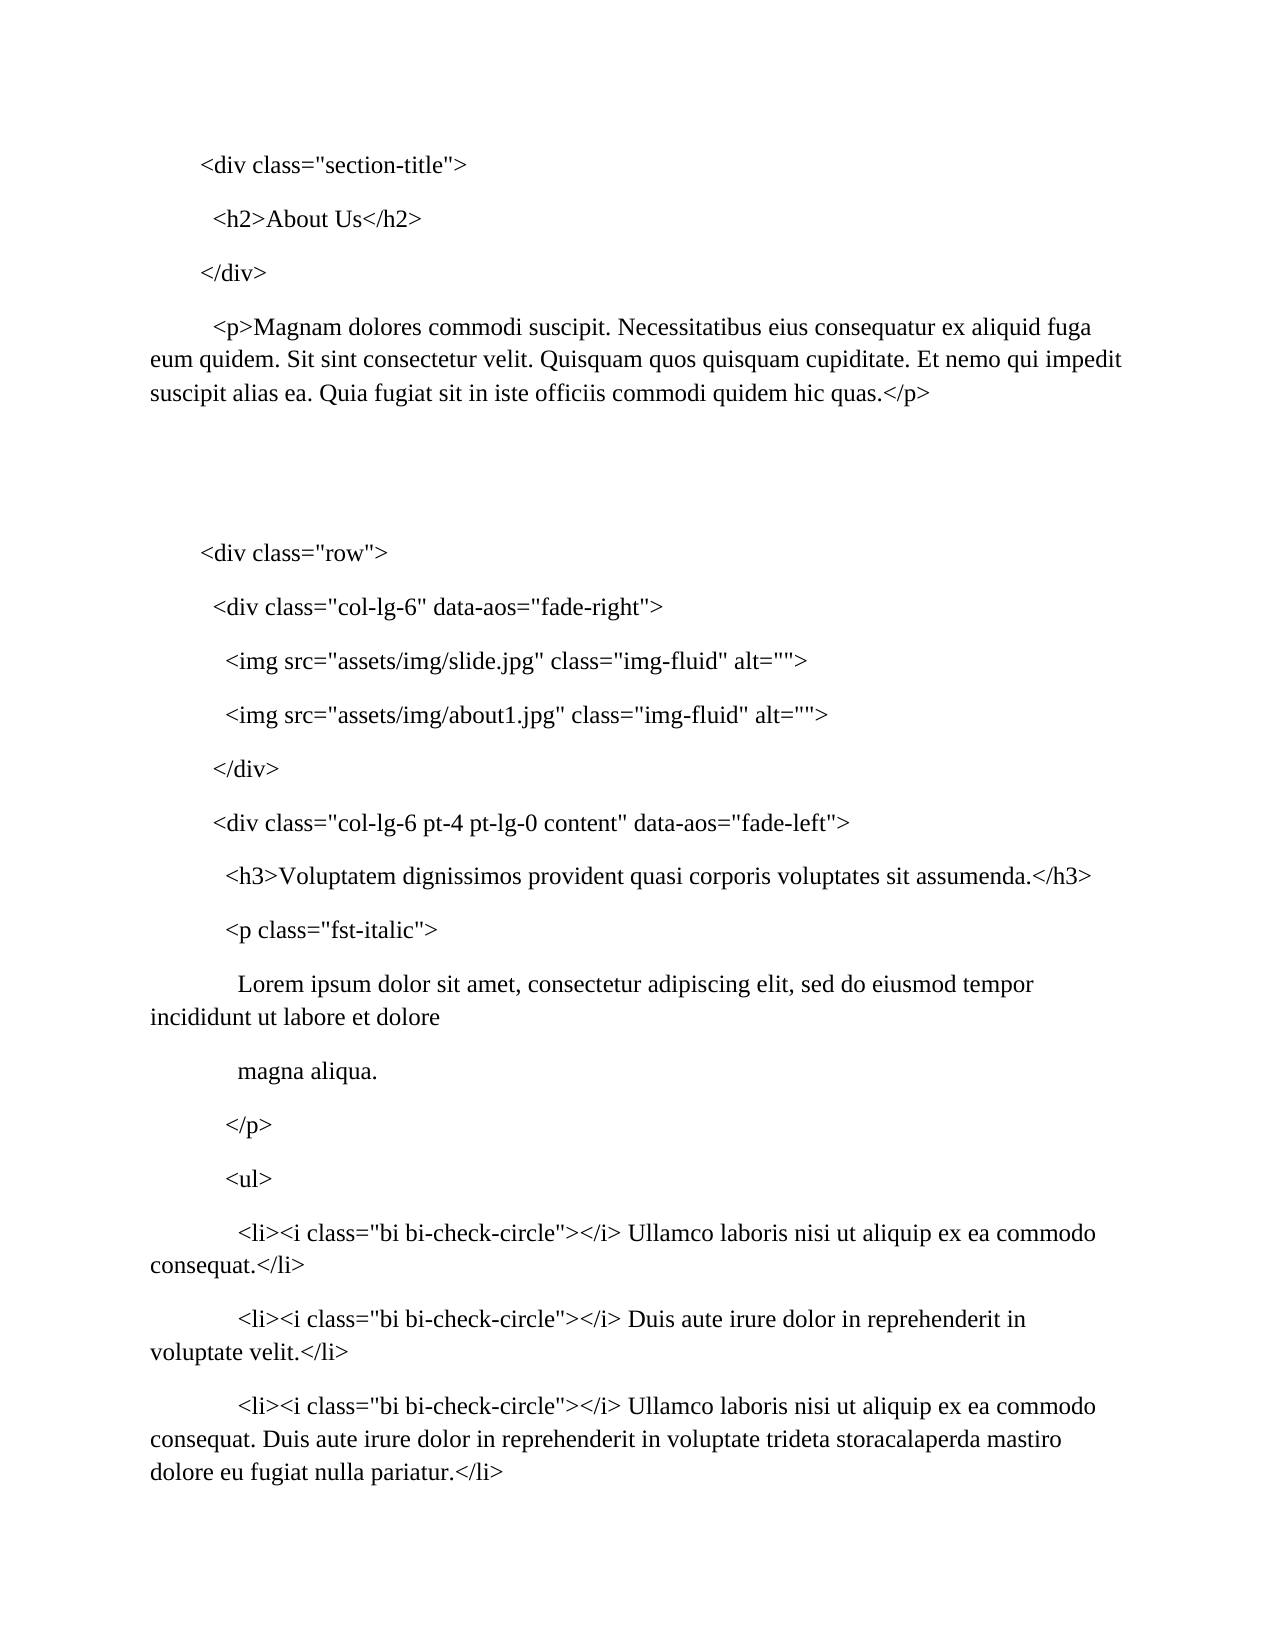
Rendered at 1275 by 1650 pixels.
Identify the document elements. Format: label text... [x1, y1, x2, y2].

text <li><i class="bi bi-check-circle"></i> Duis aute irure dolor in reprehenderit in voluptate velit.</li> [150, 1304, 1125, 1366]
text <ul> [150, 1164, 1125, 1192]
text <div class="col-lg-6 pt-4 pt-lg-0 content" data-aos="fade-left"> [150, 808, 1125, 836]
text <p class="fst-italic"> [150, 915, 1125, 944]
text </div> [150, 258, 1125, 286]
text </div> [150, 754, 1125, 782]
text <h2>About Us</h2> [150, 204, 1125, 233]
text <div class="col-lg-6" data-aos="fade-right"> [150, 592, 1125, 621]
text <li><i class="bi bi-check-circle"></i> Ullamco laboris nisi ut aliquip ex ea commodo consequat.</li> [150, 1218, 1125, 1279]
text <div class="row"> [150, 538, 1125, 567]
text </p> [150, 1110, 1125, 1139]
text <img src="assets/img/about1.jpg" class="img-fluid" alt=""> [150, 700, 1125, 729]
text Lorem ipsum dolor sit amet, consectetur adipiscing elit, sed do eiusmod tempor incididunt ut labore et dolore [150, 969, 1125, 1031]
text <li><i class="bi bi-check-circle"></i> Ullamco laboris nisi ut aliquip ex ea commodo consequat. Duis aute irure dolor in reprehenderit in voluptate trideta storacalaperda mastiro dolore eu fugiat nulla pariatur.</li> [150, 1391, 1125, 1486]
text magna aliqua. [150, 1056, 1125, 1085]
text <p>Magnam dolores commodi suscipit. Necessitatibus eius consequatur ex aliquid fuga eum quidem. Sit sint consectetur velit. Quisquam quos quisquam cupiditate. Et nemo qui impedit suscipit alias ea. Quia fugiat sit in iste officiis commodi quidem hic quas.</p> [150, 312, 1125, 406]
text <h3>Voluptatem dignissimos provident quasi corporis voluptates sit assumenda.</h3> [150, 861, 1125, 890]
text <img src="assets/img/slide.jpg" class="img-fluid" alt=""> [150, 646, 1125, 675]
text <div class="section-title"> [150, 150, 1125, 179]
